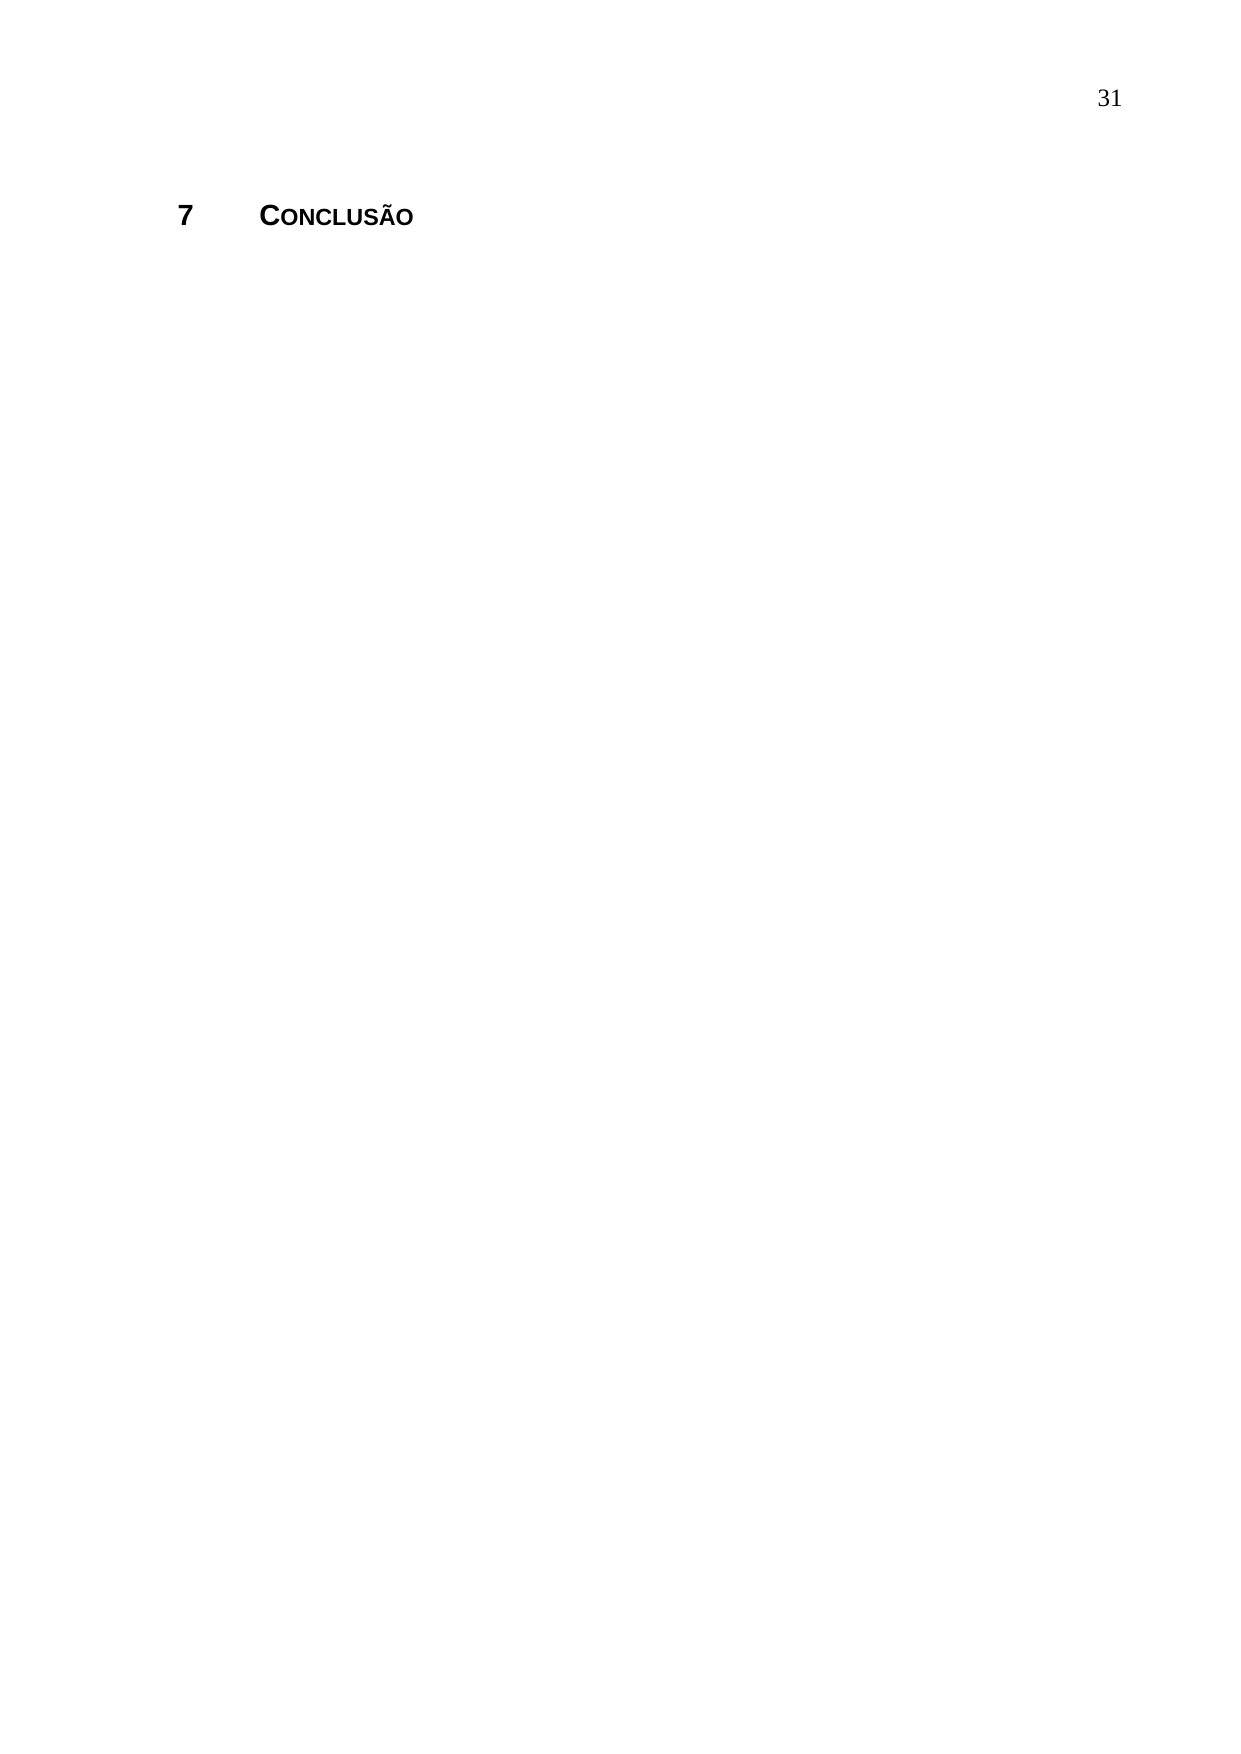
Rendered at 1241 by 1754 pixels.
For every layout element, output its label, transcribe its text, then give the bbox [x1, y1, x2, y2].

subtitle Conclusão [177, 198, 1122, 231]
